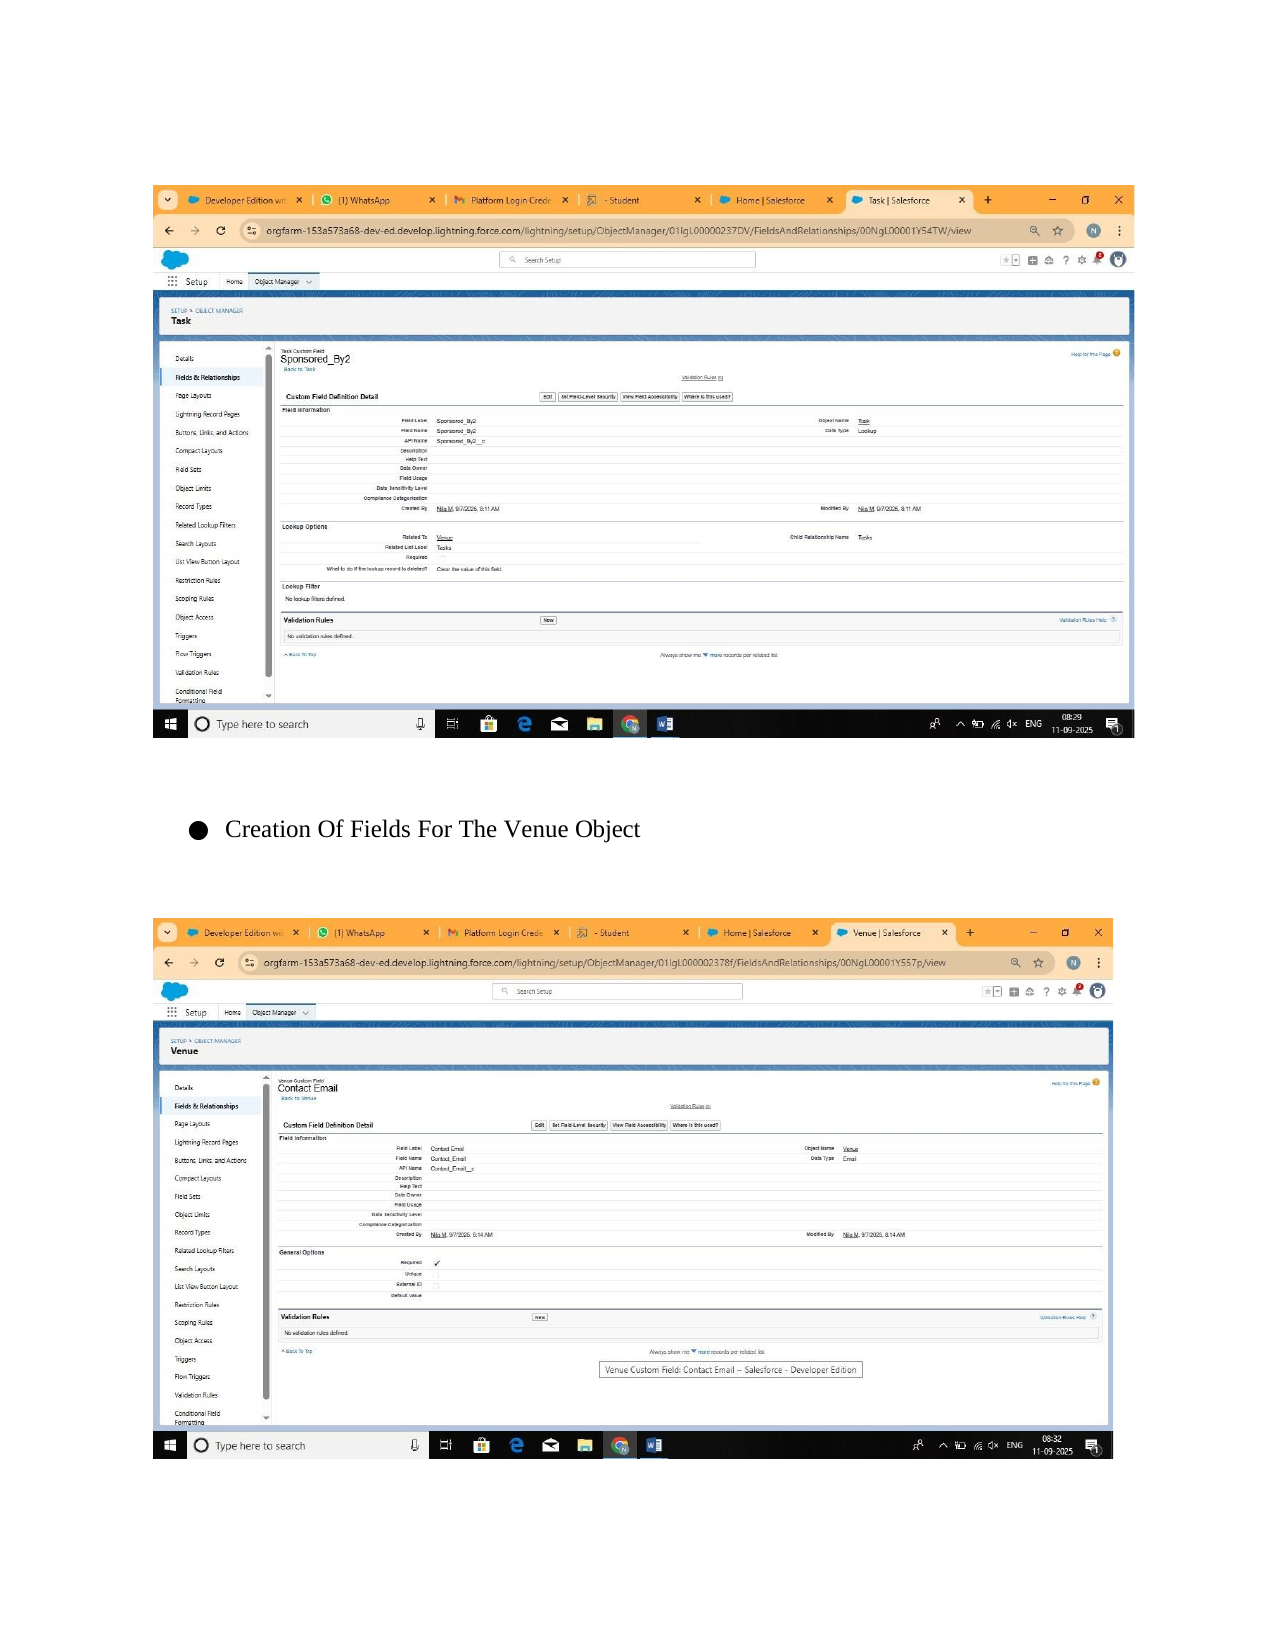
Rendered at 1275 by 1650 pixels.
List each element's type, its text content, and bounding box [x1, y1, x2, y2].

picture [153, 918, 1114, 1459]
picture [153, 185, 1135, 738]
list Creation Of Fields For The Venue Object [187, 810, 1162, 844]
